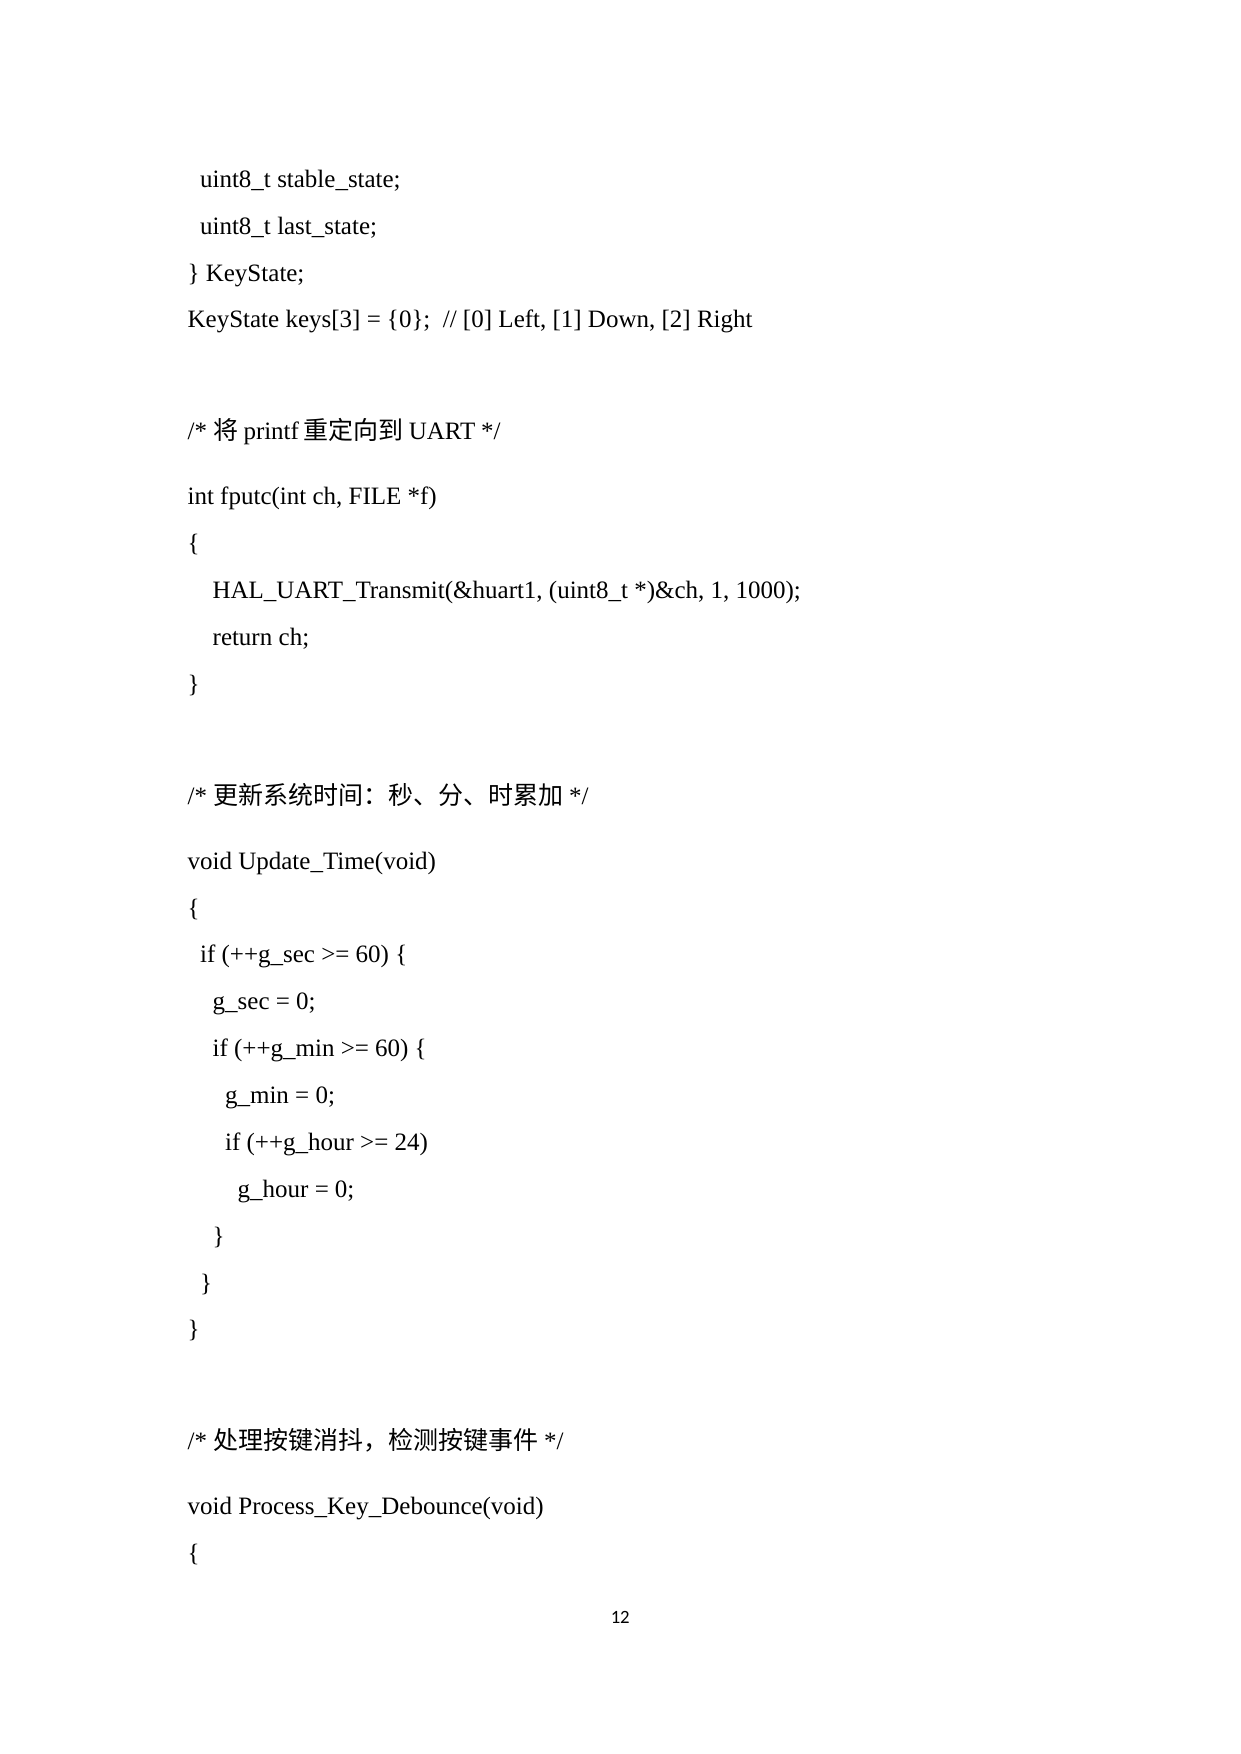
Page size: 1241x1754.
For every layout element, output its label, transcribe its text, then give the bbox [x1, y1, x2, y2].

text /* 将printf重定向到UART */ [187, 396, 1053, 461]
text g_sec = 0; [187, 984, 1053, 1017]
text if (++g_sec >= 60) { [187, 938, 1053, 970]
text { [187, 526, 1053, 559]
text KeyState keys[3] = {0}; // [0] Left, [1] Down, [2] Right [187, 303, 1053, 335]
text /* 更新系统时间：秒、分、时累加 */ [187, 761, 1053, 826]
text void Update_Time(void) [187, 844, 1053, 876]
text } KeyState; [187, 256, 1053, 288]
text } [187, 667, 1053, 699]
text g_hour = 0; [187, 1172, 1053, 1204]
text void Process_Key_Debounce(void) [187, 1489, 1053, 1522]
text } [187, 1266, 1053, 1298]
text uint8_t last_state; [187, 209, 1053, 241]
text if (++g_hour >= 24) [187, 1125, 1053, 1158]
text if (++g_min >= 60) { [187, 1031, 1053, 1064]
text } [187, 1219, 1053, 1251]
text uint8_t stable_state; [187, 162, 1053, 194]
text HAL_UART_Transmit(&huart1, (uint8_t *)&ch, 1, 1000); [187, 573, 1053, 606]
text } [187, 1313, 1053, 1345]
text return ch; [187, 620, 1053, 653]
text int fputc(int ch, FILE *f) [187, 479, 1053, 512]
text /* 处理按键消抖，检测按键事件 */ [187, 1406, 1053, 1471]
text { [187, 1536, 1053, 1569]
text { [187, 891, 1053, 923]
text g_min = 0; [187, 1078, 1053, 1111]
